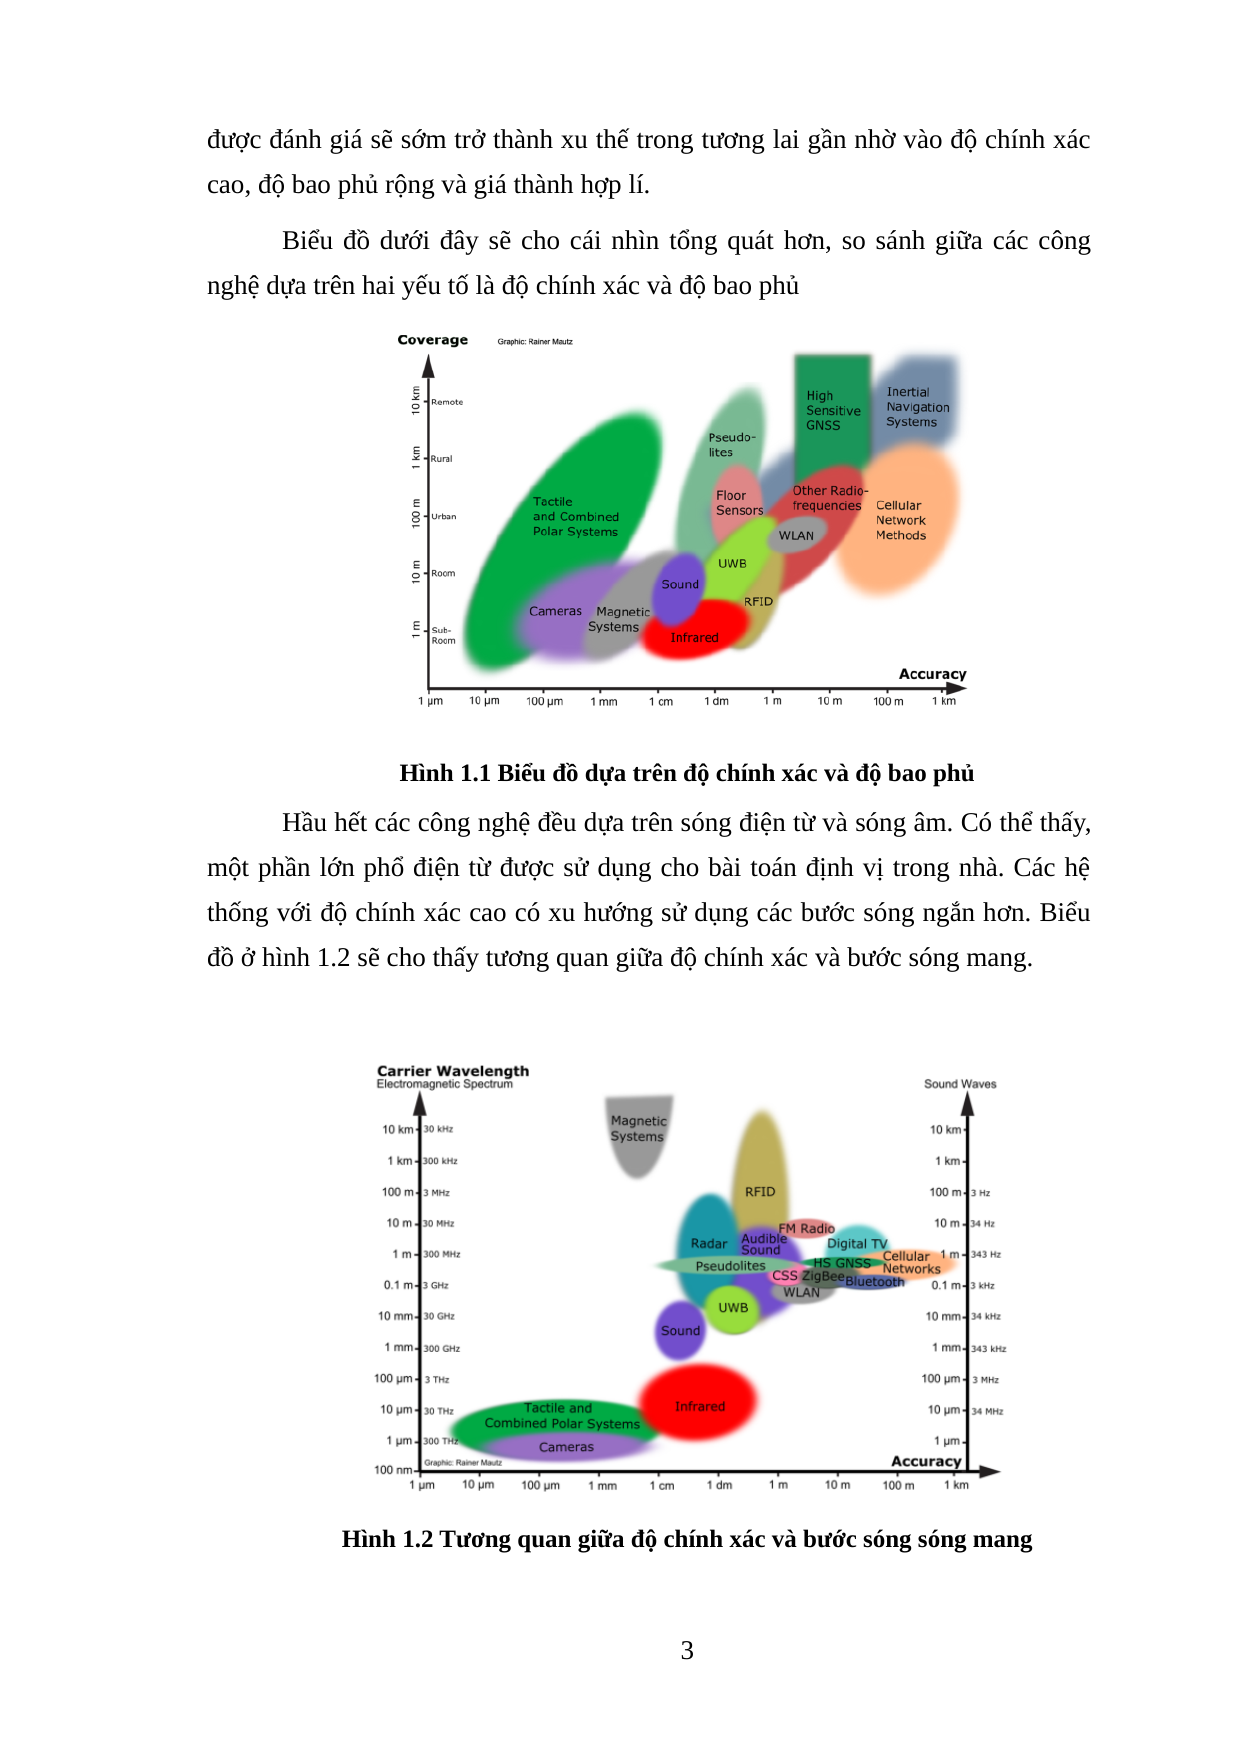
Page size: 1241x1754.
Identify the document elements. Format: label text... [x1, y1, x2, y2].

text Hầu hết các công nghệ đều dựa trên sóng điện từ và sóng âm. Có thể thấy, một phần lớn phổ điện từ được sử dụng cho bài toán định vị trong nhà. Các hệ thống với độ chính xác cao có xu hướng sử dụng các bước sóng ngắn hơn. Biểu đồ ở hình 1.2 sẽ cho thấy tương quan giữa độ chính xác và bước sóng mang. [207, 803, 1092, 976]
picture [381, 322, 994, 714]
text Biểu đồ dưới đây sẽ cho cái nhìn tổng quát hơn, so sánh giữa các công nghệ dựa trên hai yếu tố là độ chính xác và độ bao phủ [207, 221, 1092, 303]
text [207, 120, 1092, 202]
picture [361, 1050, 1013, 1497]
